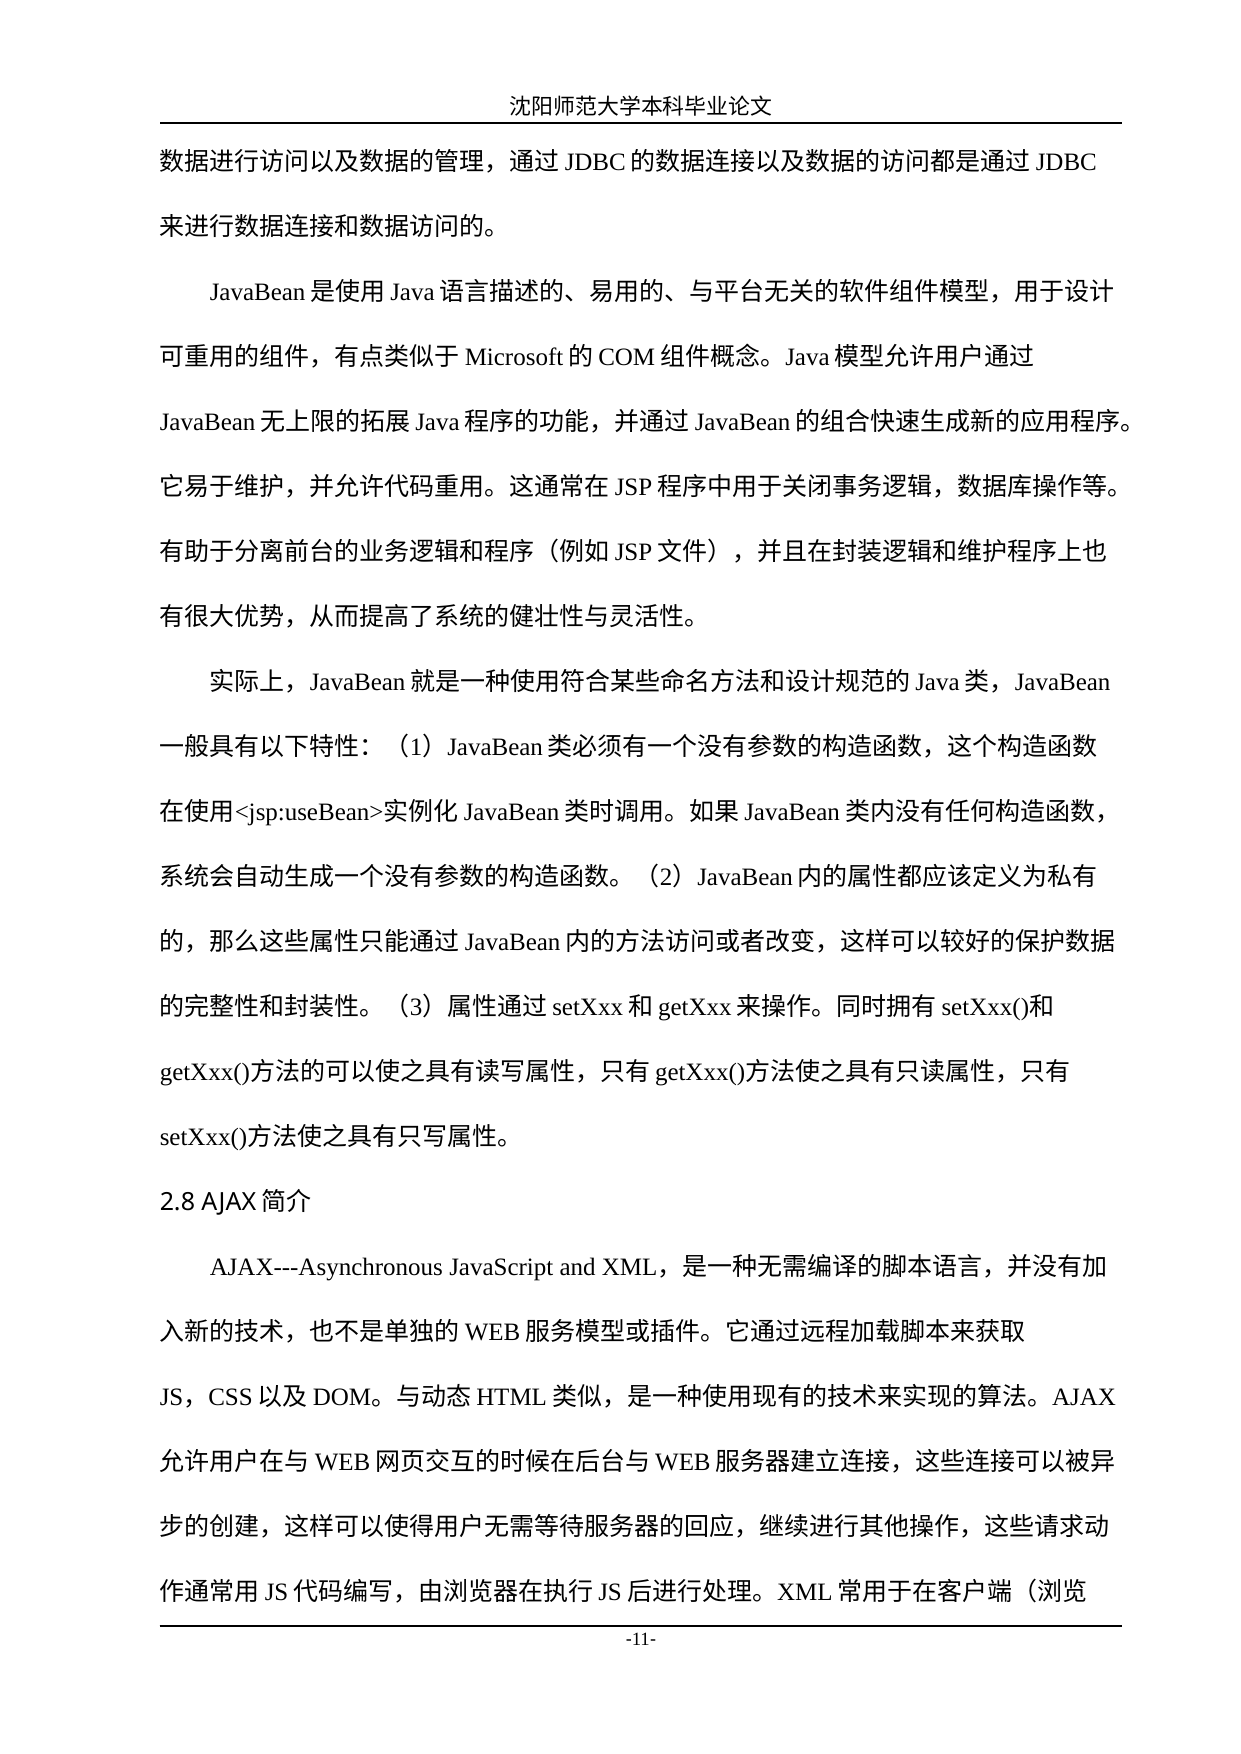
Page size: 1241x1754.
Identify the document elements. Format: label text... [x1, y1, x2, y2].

text 实际上，JavaBean就是一种使用符合某些命名方法和设计规范的Java类，JavaBean一般具有以下特性：（1）JavaBean类必须有一个没有参数的构造函数，这个构造函数在使用<jsp:useBean>实例化JavaBean类时调用。如果JavaBean类内没有任何构造函数，系统会自动生成一个没有参数的构造函数。（2）JavaBean内的属性都应该定义为私有的，那么这些属性只能通过JavaBean内的方法访问或者改变，这样可以较好的保护数据的完整性和封装性。（3）属性通过setXxx和getXxx来操作。同时拥有setXxx()和getXxx()方法的可以使之具有读写属性，只有getXxx()方法使之具有只读属性，只有setXxx()方法使之具有只写属性。 [159, 647, 1122, 1167]
subtitle 2.8 AJAX简介 [159, 1167, 1122, 1232]
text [159, 1232, 1122, 1622]
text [159, 127, 1122, 257]
text JavaBean是使用Java语言描述的、易用的、与平台无关的软件组件模型，用于设计可重用的组件，有点类似于Microsoft的COM组件概念。Java模型允许用户通过JavaBean无上限的拓展Java程序的功能，并通过JavaBean的组合快速生成新的应用程序。它易于维护，并允许代码重用。这通常在JSP程序中用于关闭事务逻辑，数据库操作等。有助于分离前台的业务逻辑和程序（例如JSP文件），并且在封装逻辑和维护程序上也有很大优势，从而提高了系统的健壮性与灵活性。 [159, 257, 1122, 647]
